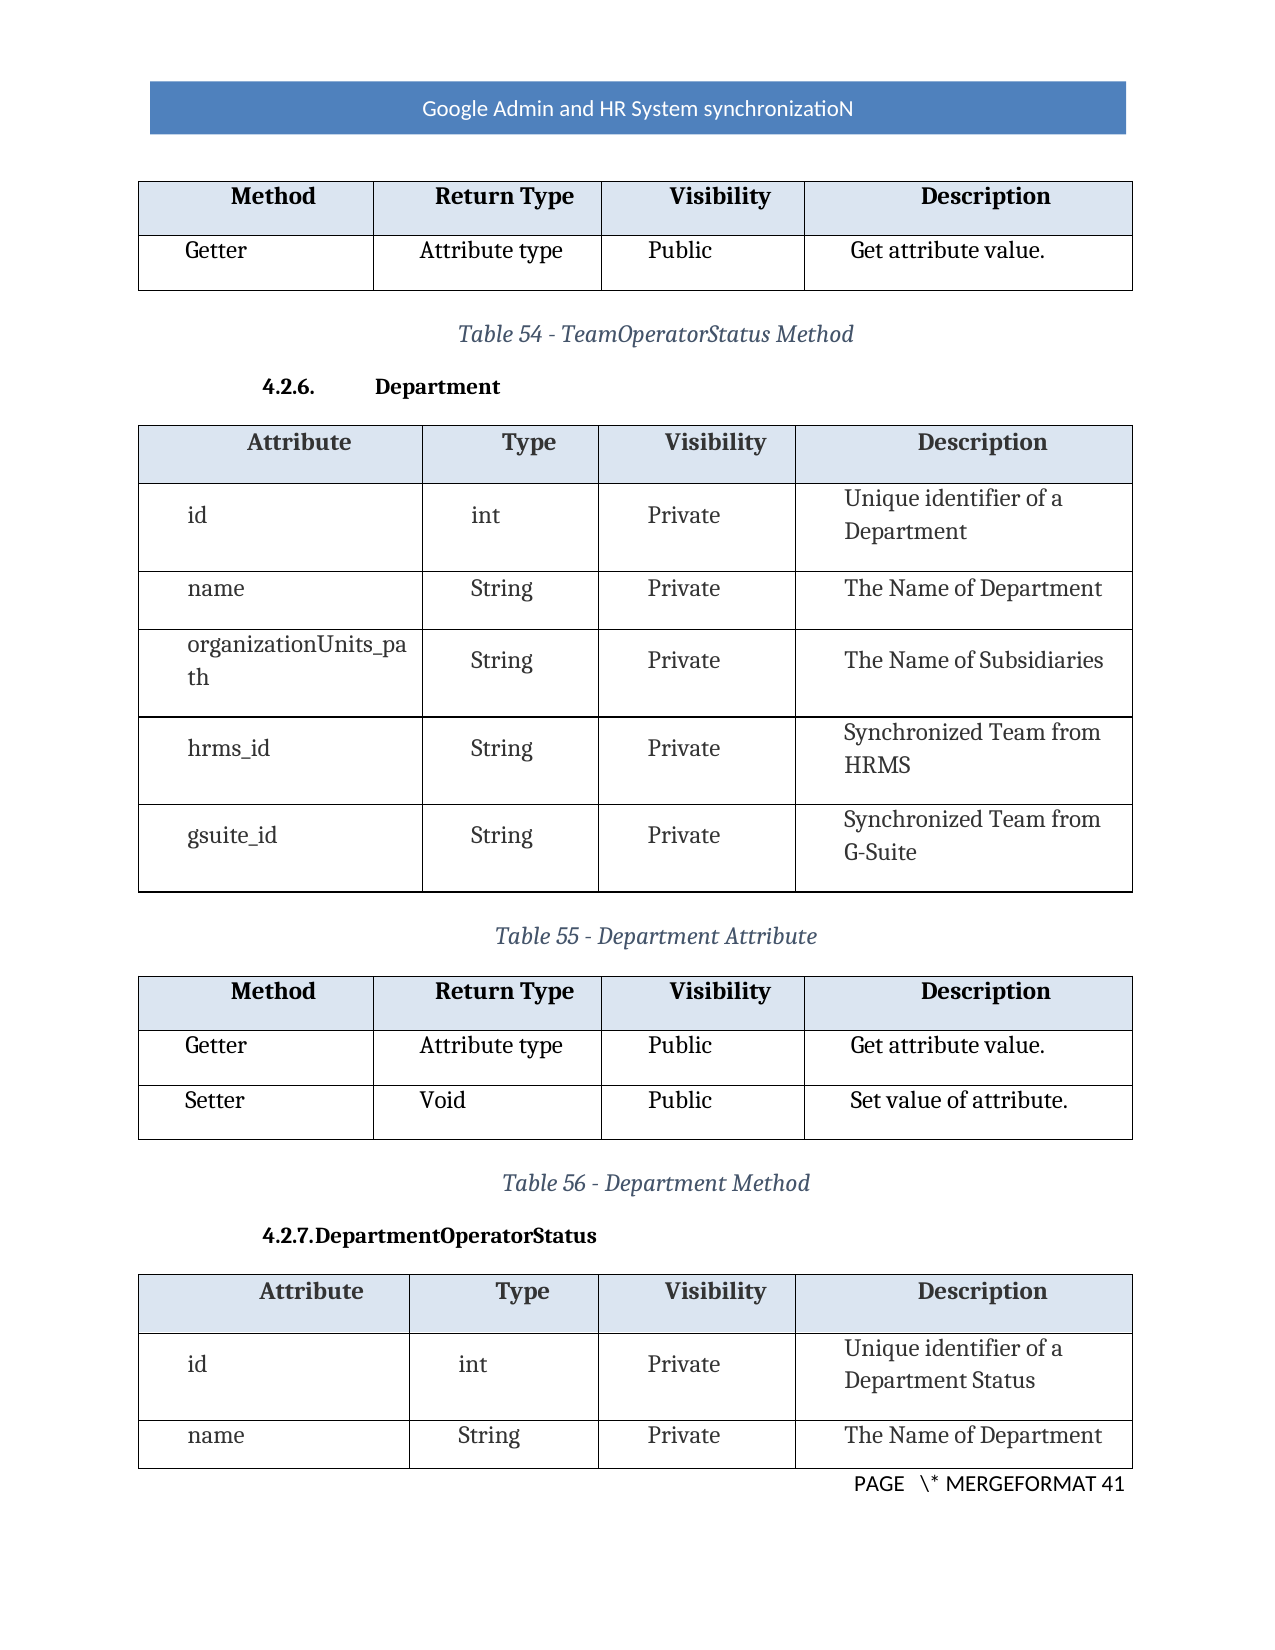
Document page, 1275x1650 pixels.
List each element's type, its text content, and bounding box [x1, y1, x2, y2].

table_header Description [796, 426, 1132, 483]
table_header Visibility [602, 977, 804, 1030]
table_cell Synchronized Team from G-Suite [796, 805, 1132, 891]
table_cell name [139, 1421, 409, 1468]
table_cell id [139, 1334, 409, 1420]
table_header Attribute [139, 426, 422, 483]
subtitle Department [262, 374, 1125, 400]
table_cell Setter [139, 1086, 373, 1139]
subtitle DepartmentOperatorStatus [262, 1223, 1125, 1249]
table_cell The Name of Subsidiaries [796, 630, 1132, 716]
table_header Method [139, 182, 373, 235]
table_header Description [805, 182, 1132, 235]
table_cell Synchronized Team from HRMS [796, 718, 1132, 804]
table_cell String [423, 718, 598, 804]
table_cell Attribute type [374, 236, 601, 290]
table_header Description [805, 977, 1132, 1030]
text Table 54 - TeamOperatorStatus Method [187, 320, 1125, 349]
table_header Visibility [599, 1275, 795, 1332]
table_cell Private [599, 630, 795, 716]
table_cell Get attribute value. [805, 236, 1132, 290]
table_cell Private [599, 1334, 795, 1420]
table_cell id [139, 484, 422, 571]
table_cell name [139, 572, 422, 629]
table_cell int [410, 1334, 598, 1420]
table_cell The Name of Department [796, 572, 1132, 629]
table_cell organizationUnits_path [139, 630, 422, 716]
table_cell Set value of attribute. [805, 1086, 1132, 1139]
table_header Attribute [139, 1275, 409, 1332]
table_cell Public [602, 1086, 804, 1139]
table_cell String [423, 805, 598, 891]
table_cell Public [602, 1031, 804, 1084]
table_cell hrms_id [139, 718, 422, 804]
table_cell String [410, 1421, 598, 1468]
table_cell Public [602, 236, 804, 290]
table_cell Unique identifier of a Department [796, 484, 1132, 571]
table_cell Getter [139, 1031, 373, 1084]
table_header Return Type [374, 977, 601, 1030]
table_cell Unique identifier of a Department Status [796, 1334, 1132, 1420]
table_cell Private [599, 718, 795, 804]
table_cell Private [599, 1421, 795, 1468]
table_header Visibility [599, 426, 795, 483]
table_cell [796, 1421, 1132, 1468]
table_cell String [423, 630, 598, 716]
table_cell Void [374, 1086, 601, 1139]
text Table 55 - Department Attribute [187, 922, 1125, 950]
table_header Visibility [602, 182, 804, 235]
table_cell gsuite_id [139, 805, 422, 891]
table_cell Getter [139, 236, 373, 290]
table_header Description [796, 1275, 1132, 1332]
table_header Method [139, 977, 373, 1030]
table_cell Get attribute value. [805, 1031, 1132, 1084]
table_header Return Type [374, 182, 601, 235]
table_header Type [423, 426, 598, 483]
table_cell String [423, 572, 598, 629]
table_cell Private [599, 572, 795, 629]
table_cell Private [599, 805, 795, 891]
table_cell int [423, 484, 598, 571]
table_cell Private [599, 484, 795, 571]
table_cell Attribute type [374, 1031, 601, 1084]
table_header Type [410, 1275, 598, 1332]
text Table 56 - Department Method [187, 1169, 1125, 1198]
